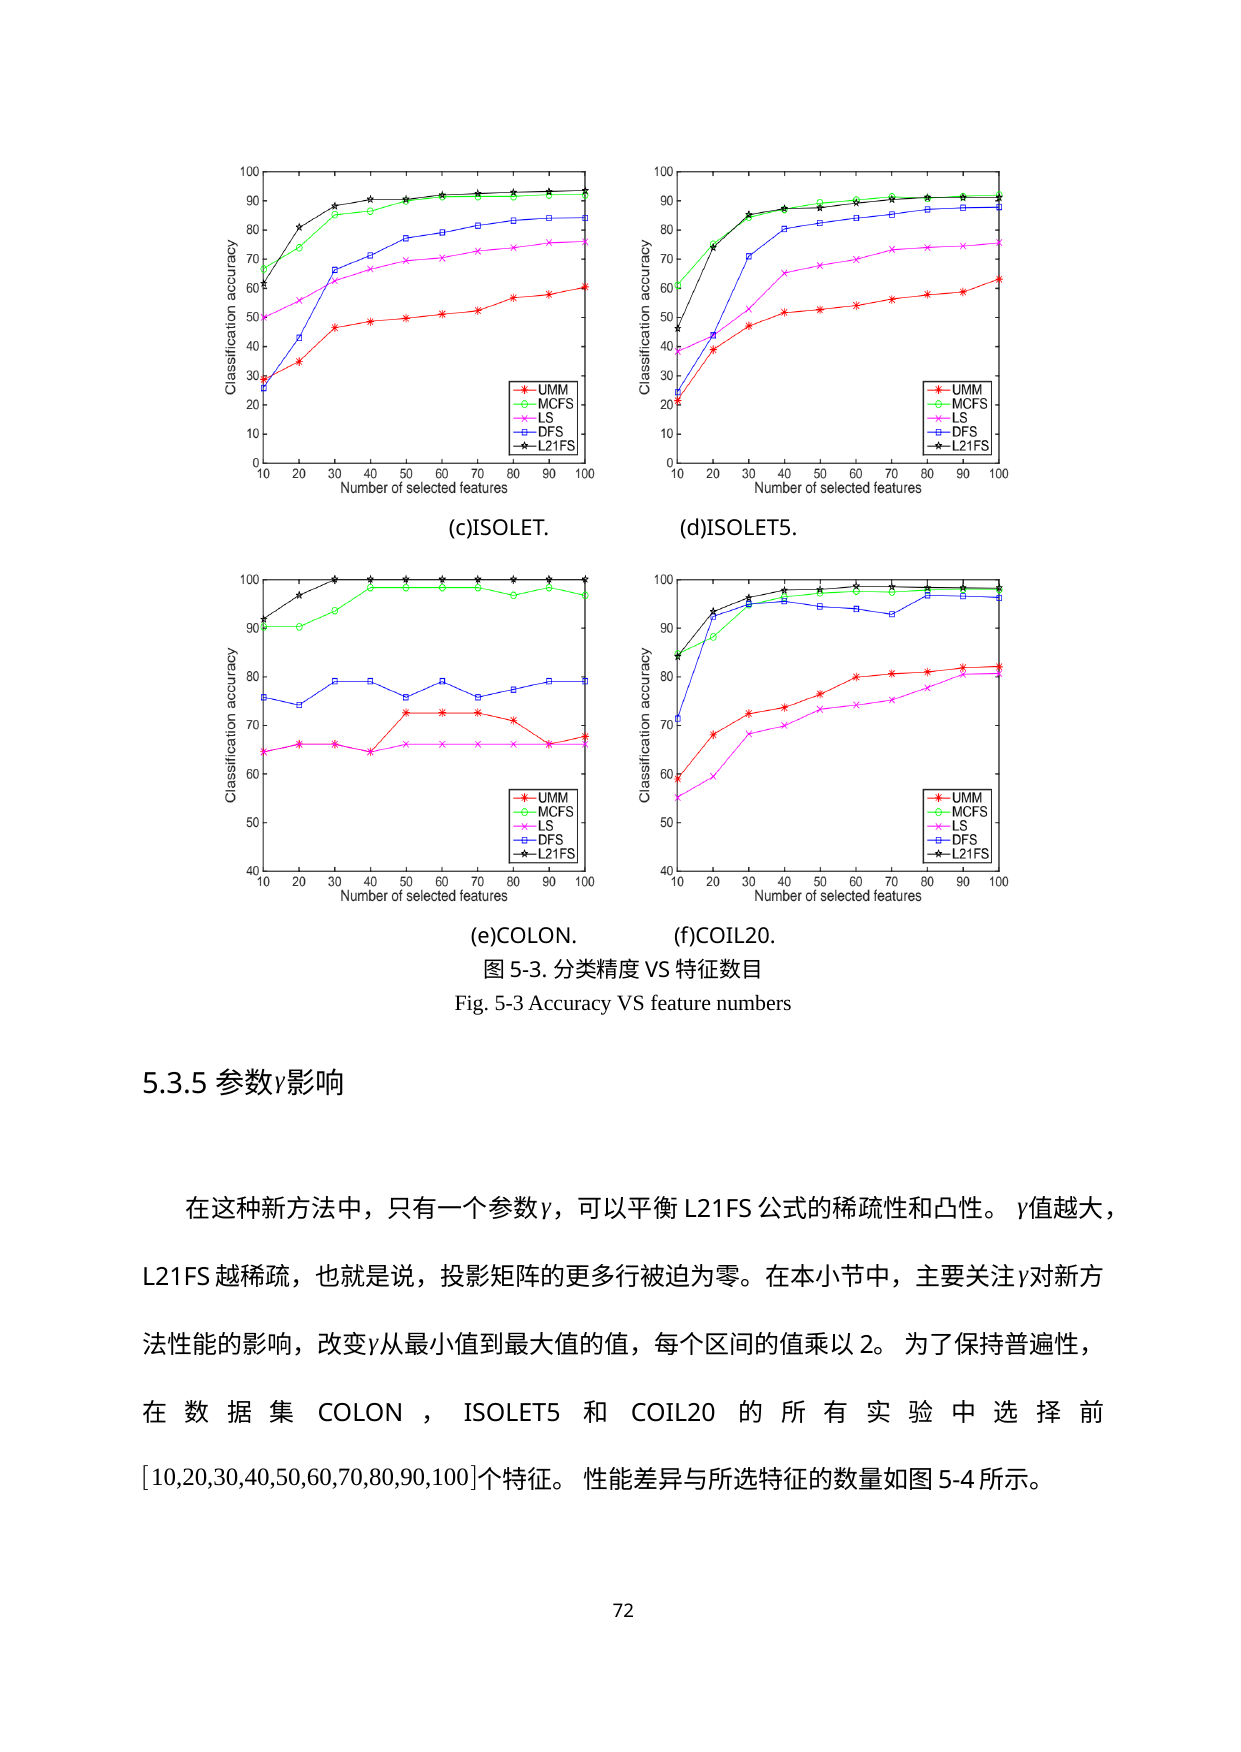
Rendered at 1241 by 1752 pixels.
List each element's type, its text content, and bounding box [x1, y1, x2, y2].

text Fig. 5-3 Accuracy VS feature numbers [142, 985, 1104, 1019]
text (c)ISOLET. (d)ISOLET5. [142, 510, 1104, 544]
text 在这种新方法中，只有一个参数，可以平衡L21FS公式的稀疏性和凸性。 值越大，L21FS越稀疏，也就是说，投影矩阵的更多行被迫为零。在本小节中，主要关注对新方法性能的影响，改变从最小值到最大值的值，每个区间的值乘以2。 为了保持普遍性，在数据集COLON，ISOLET5和COIL20的所有实验中选择前个特征。 性能差异与所选特征的数量如图5-4所示。 [142, 1172, 1104, 1512]
subtitle 5.3.5 参数影响 [142, 1046, 1104, 1114]
text (e)COLON. (f)COIL20. [142, 917, 1104, 951]
text 图5-3. 分类精度VS 特征数目 [142, 951, 1104, 985]
